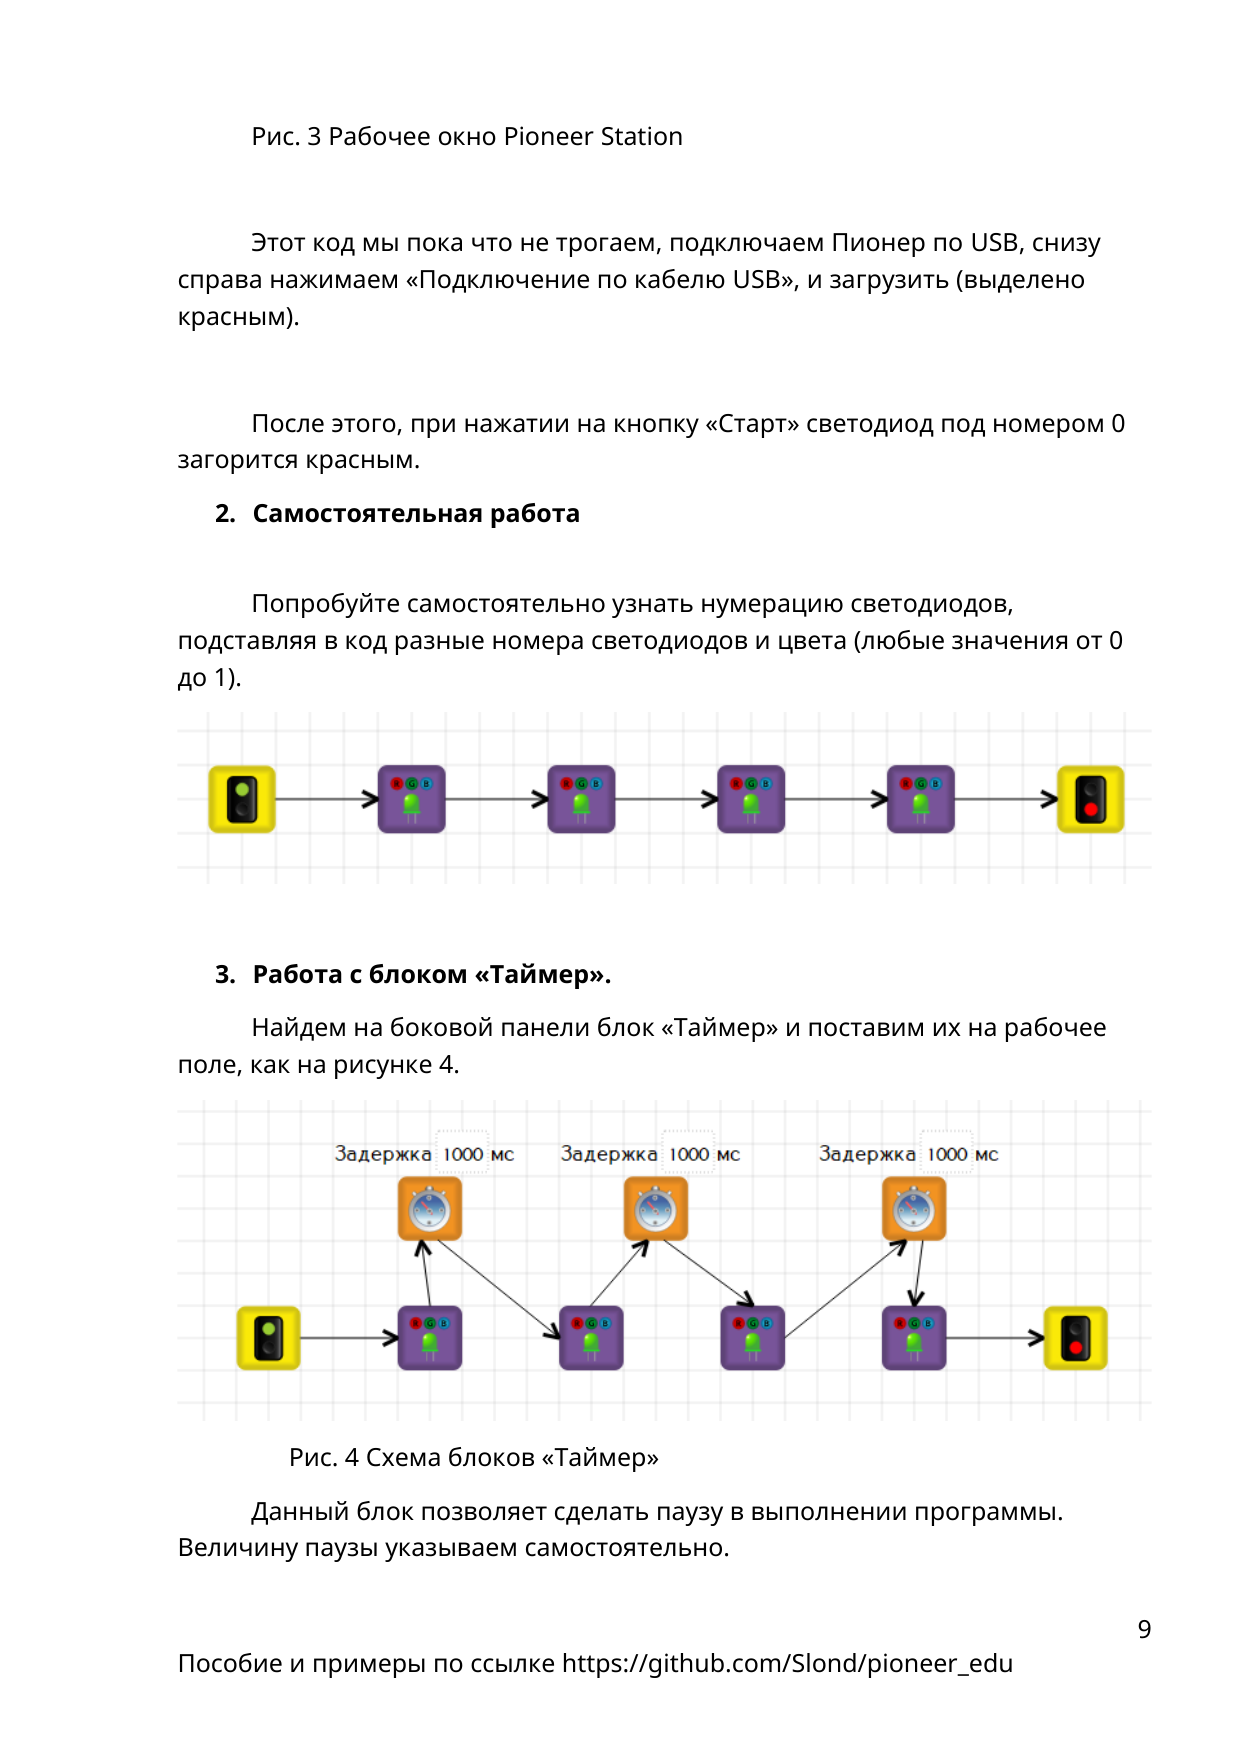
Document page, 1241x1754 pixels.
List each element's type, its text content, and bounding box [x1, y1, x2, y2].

text Найдем на боковой панели блок «Таймер» и поставим их на рабочее поле, как на рисунке 4. [177, 1010, 1152, 1081]
text Рис. 4 Схема блоков «Таймер» [215, 1440, 1152, 1474]
text После этого, при нажатии на кнопку «Старт» светодиод под номером 0 загорится красным. [177, 405, 1152, 476]
picture [177, 1100, 1152, 1421]
list Самостоятельная работа [215, 496, 1152, 530]
text Рис. 3 Рабочее окно Pioneer Station [177, 118, 1152, 152]
text Попробуйте самостоятельно узнать нумерацию светодиодов, подставляя в код разные номера светодиодов и цвета (любые значения от 0 до 1). [177, 586, 1152, 693]
list Работа с блоком «Таймер». [215, 957, 1152, 991]
picture [177, 712, 1152, 884]
text Данный блок позволяет сделать паузу в выполнении программы. Величину паузы указываем самостоятельно. [177, 1493, 1152, 1564]
text Этот код мы пока что не трогаем, подключаем Пионер по USB, снизу справа нажимаем «Подключение по кабелю USB», и загрузить (выделено красным). [177, 225, 1152, 333]
